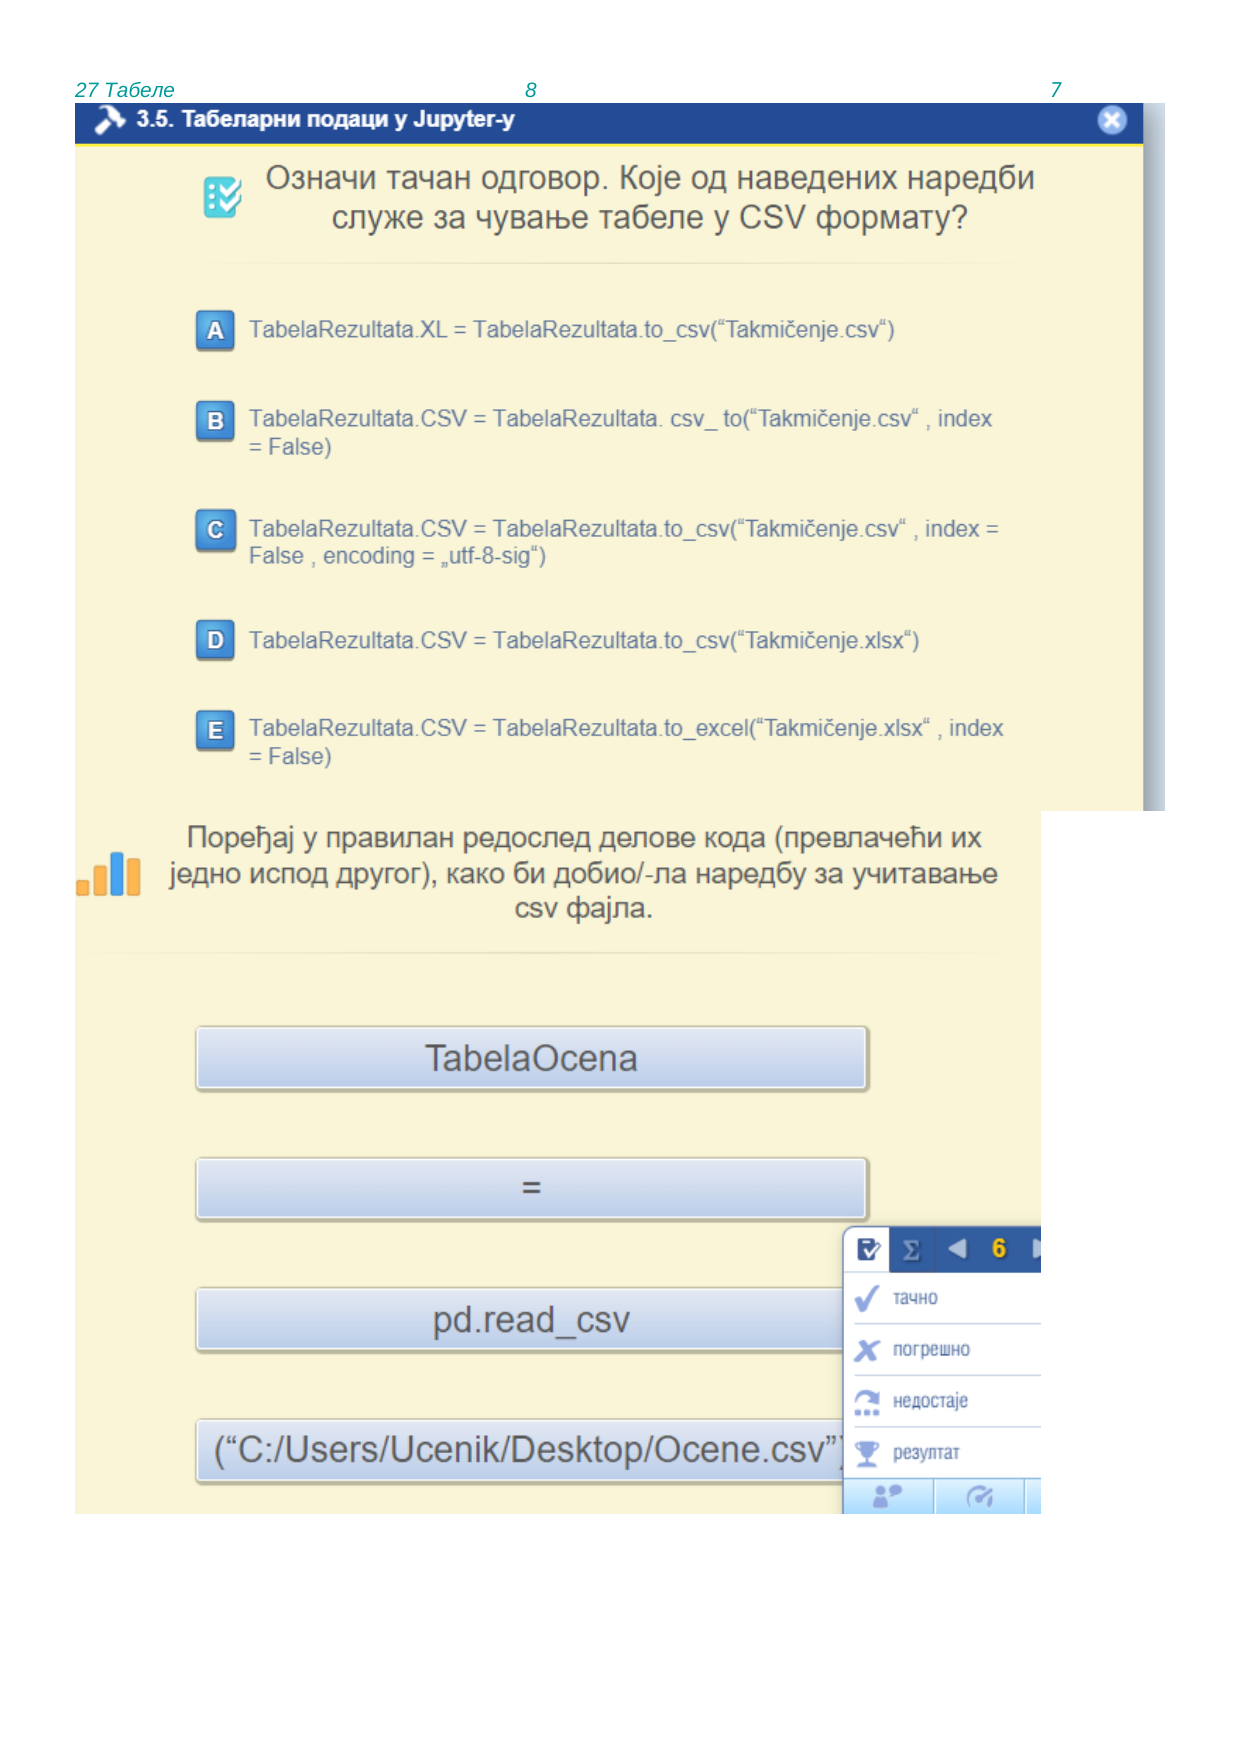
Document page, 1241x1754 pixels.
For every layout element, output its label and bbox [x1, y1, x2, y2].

picture [75, 103, 1166, 1514]
